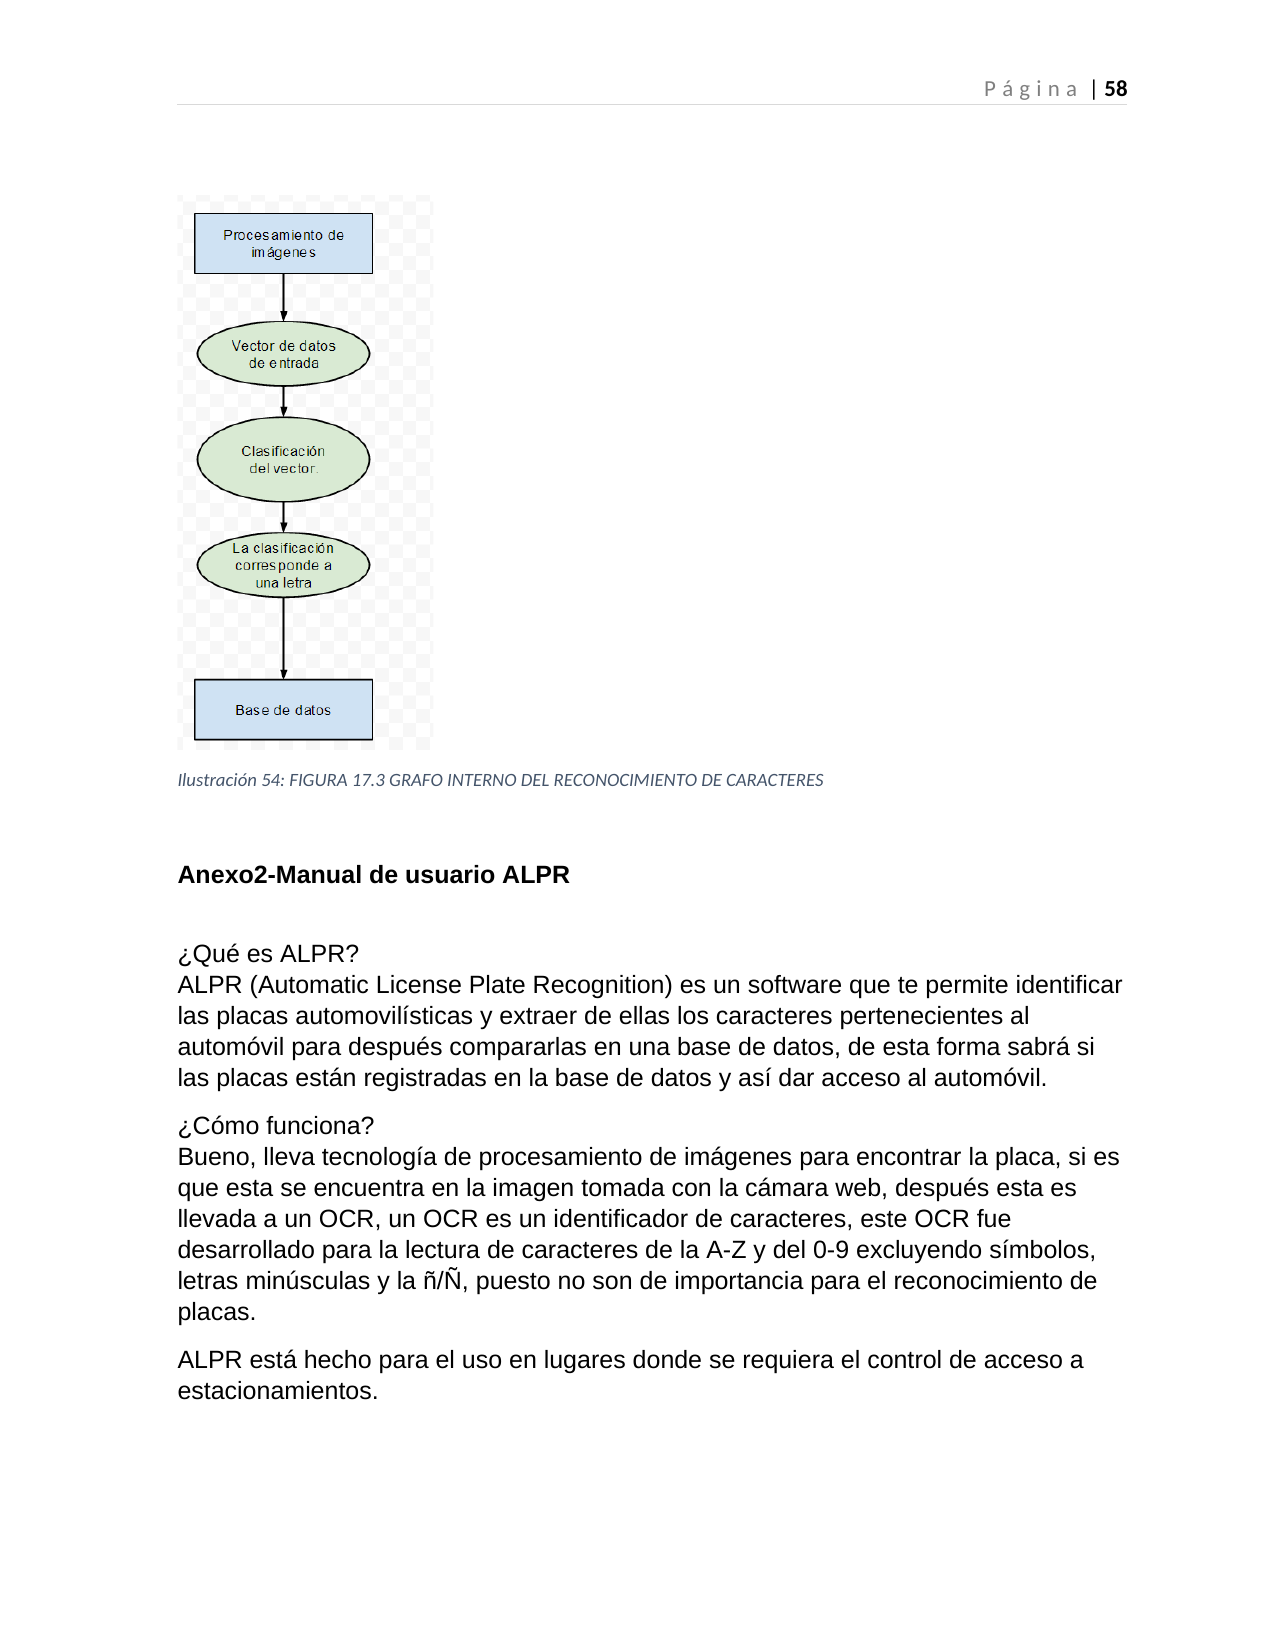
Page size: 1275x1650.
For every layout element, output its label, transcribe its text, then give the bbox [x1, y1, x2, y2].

picture [177, 195, 434, 750]
subtitle Anexo2-Manual de usuario ALPR [177, 860, 1127, 889]
subtitle ¿Cómo funciona? [177, 1111, 1127, 1139]
text Bueno, lleva tecnología de procesamiento de imágenes para encontrar la placa, si es que esta se encuentra en la imagen tomada con la cámara web, después esta es llevada a un OCR, un OCR es un identificador de caracteres, este OCR fue desarrollado para la lectura de caracteres de la A-Z y del 0-9 excluyendo símbolos, letras minúsculas y la ñ/Ñ, puesto no son de importancia para el reconocimiento de placas. [177, 1142, 1127, 1326]
text ALPR (Automatic License Plate Recognition) es un software que te permite identificar las placas automovilísticas y extraer de ellas los caracteres pertenecientes al automóvil para después compararlas en una base de datos, de esta forma sabrá si las placas están registradas en la base de datos y así dar acceso al automóvil. [177, 970, 1127, 1092]
text ALPR está hecho para el uso en lugares donde se requiera el control de acceso a estacionamientos. [177, 1345, 1127, 1404]
text Ilustración 54: FIGURA 17.3 GRAFO INTERNO DEL RECONOCIMIENTO DE CARACTERES [177, 769, 1127, 792]
subtitle ¿Qué es ALPR? [177, 939, 1127, 968]
